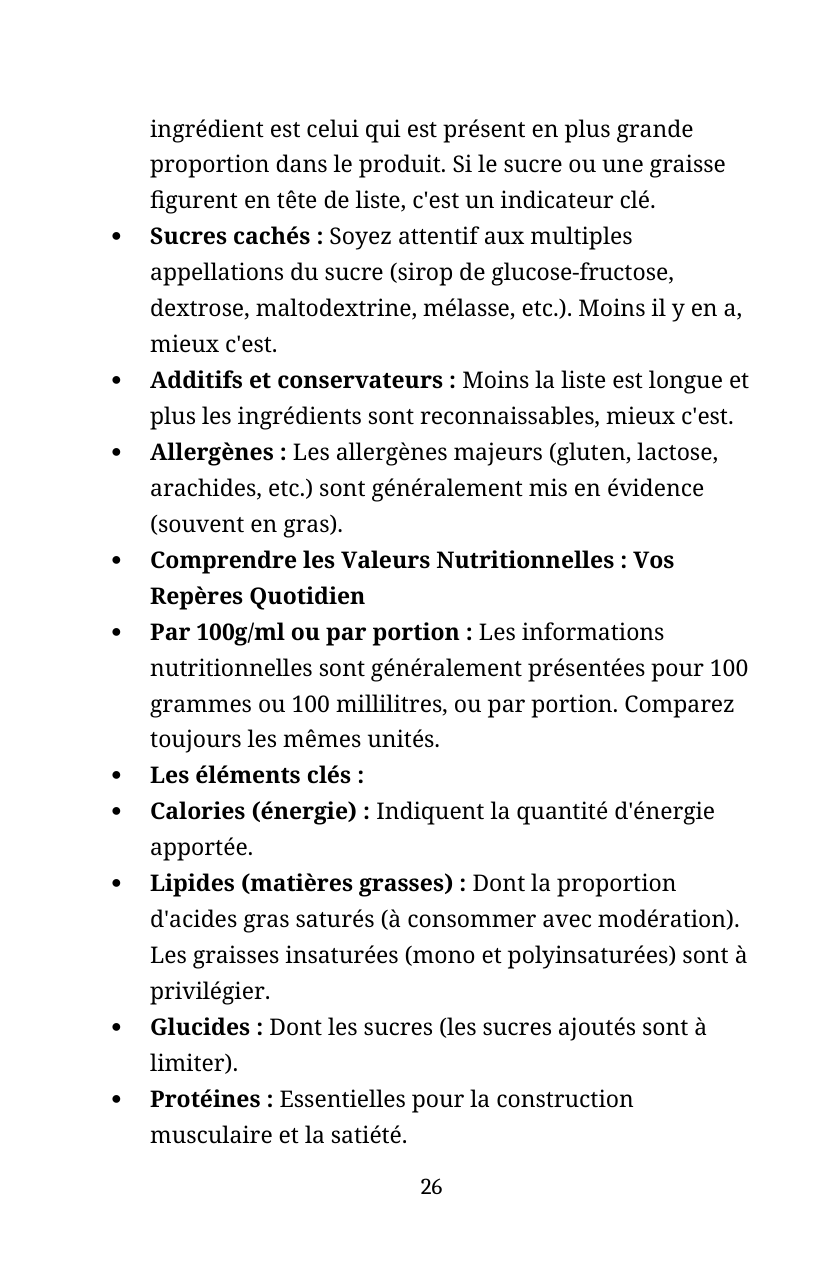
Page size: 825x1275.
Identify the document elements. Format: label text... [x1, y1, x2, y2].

list Lipides (matières grasses) : Dont la proportion d'acides gras saturés (à consommer avec modération). Les graisses insaturées (mono et polyinsaturées) sont à privilégier. [112, 867, 750, 1006]
list Les éléments clés : [112, 759, 750, 791]
list Additifs et conservateurs : Moins la liste est longue et plus les ingrédients sont reconnaissables, mieux c'est. [112, 364, 750, 431]
list Allergènes : Les allergènes majeurs (gluten, lactose, arachides, etc.) sont généralement mis en évidence (souvent en gras). [112, 436, 750, 539]
list Calories (énergie) : Indiquent la quantité d'énergie apportée. [112, 795, 750, 862]
list Protéines : Essentielles pour la construction musculaire et la satiété. [112, 1083, 750, 1150]
list Comprendre les Valeurs Nutritionnelles : Vos Repères Quotidien [112, 544, 750, 611]
list Par 100g/ml ou par portion : Les informations nutritionnelles sont généralement présentées pour 100 grammes ou 100 millilitres, ou par portion. Comparez toujours les mêmes unités. [112, 616, 750, 755]
list Sucres cachés : Soyez attentif aux multiples appellations du sucre (sirop de glucose-fructose, dextrose, maltodextrine, mélasse, etc.). Moins il y en a, mieux c'est. [112, 220, 750, 359]
list Glucides : Dont les sucres (les sucres ajoutés sont à limiter). [112, 1011, 750, 1078]
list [112, 112, 750, 216]
